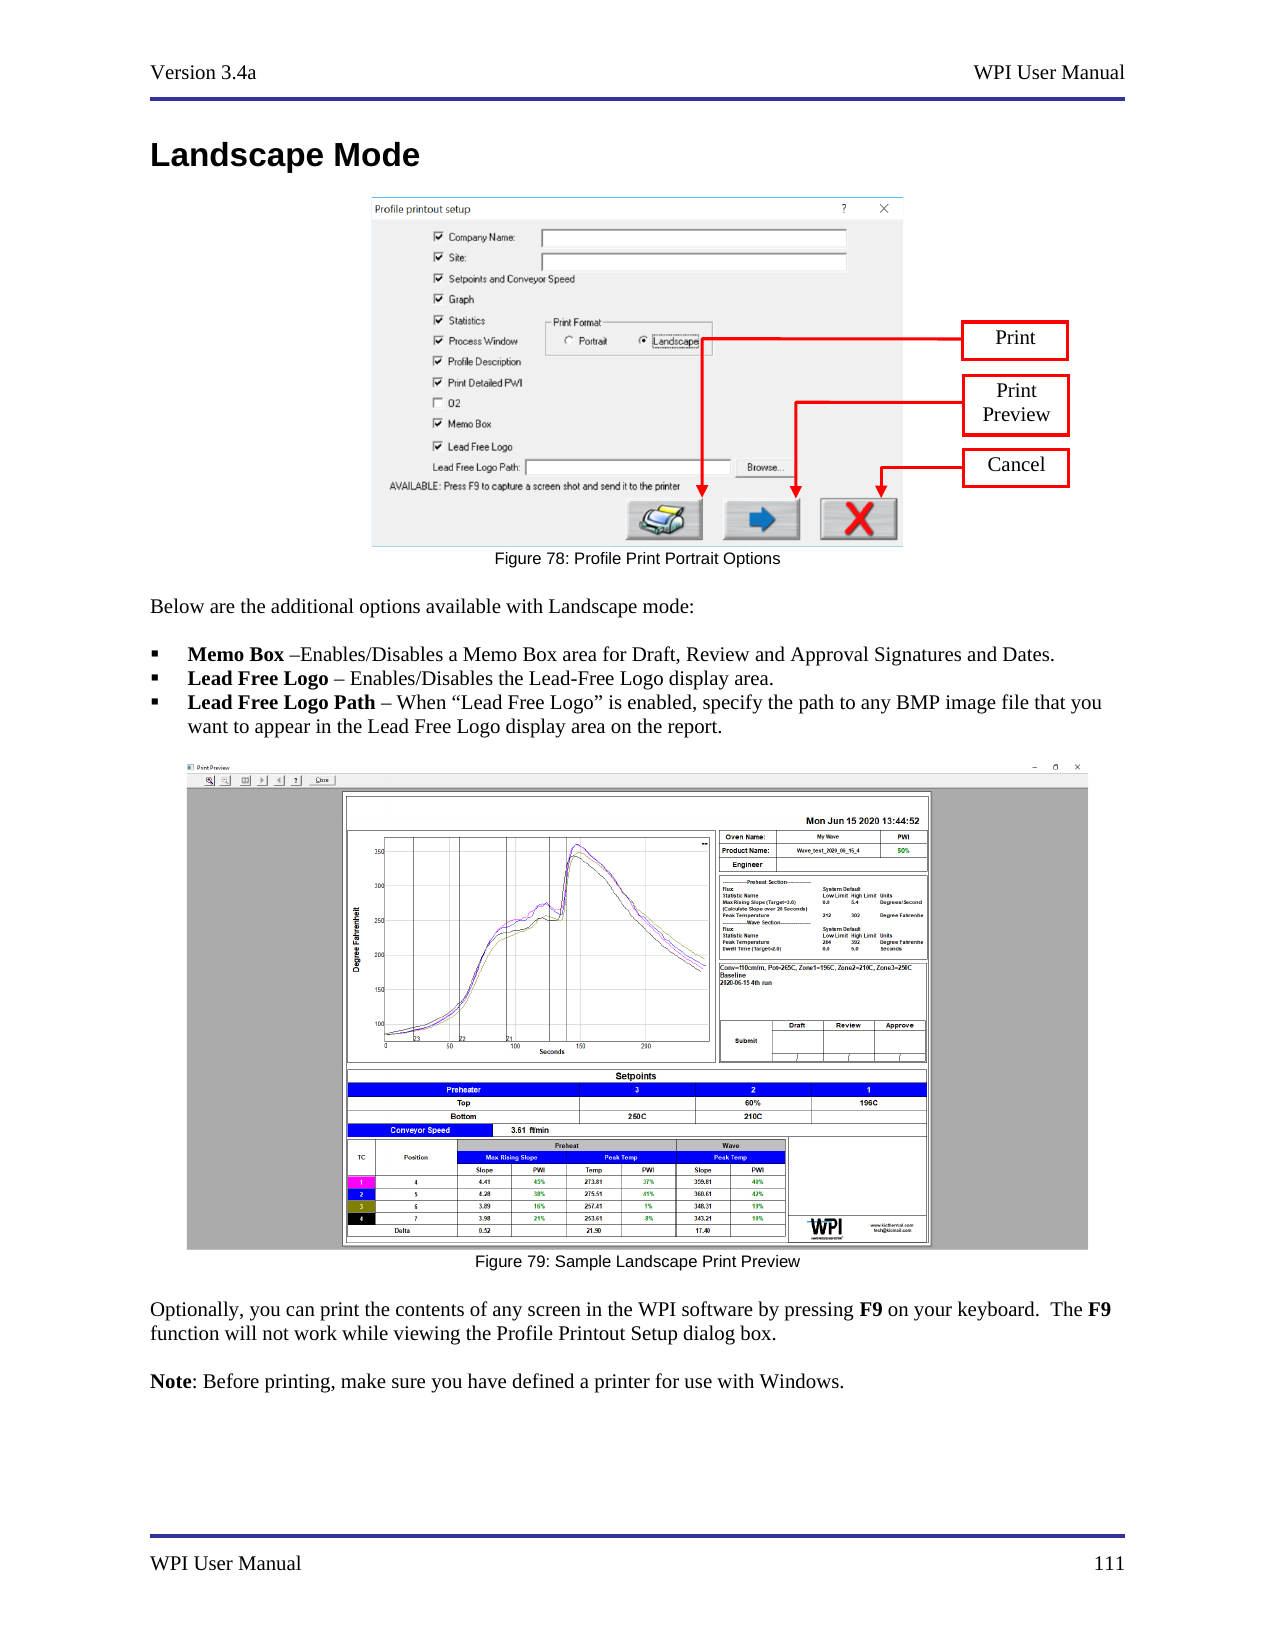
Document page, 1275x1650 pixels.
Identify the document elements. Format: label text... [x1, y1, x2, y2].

text Note: Before printing, make sure you have defined a printer for use with Windows. [150, 1369, 1125, 1393]
list Lead Free Logo – Enables/Disables the Lead-Free Logo display area. [150, 666, 1125, 690]
list Memo Box –Enables/Disables a Memo Box area for Draft, Review and Approval Signatures and Dates. [150, 642, 1125, 666]
text Optionally, you can print the contents of any screen in the WPI software by pressing F9 on your keyboard. The F9 function will not work while viewing the Profile Printout Setup dialog box. [150, 1297, 1125, 1345]
text Below are the additional options available with Landscape mode: [150, 594, 1125, 618]
picture [186, 762, 1089, 1250]
list Lead Free Logo Path – When “Lead Free Logo” is enabled, specify the path to any BMP image file that you want to appear in the Lead Free Logo display area on the report. [150, 690, 1125, 738]
picture [371, 197, 904, 547]
text Figure 79: Sample Landscape Print Preview [150, 1252, 1125, 1271]
text Figure 78: Profile Print Portrait Options [150, 548, 1125, 568]
subtitle Landscape Mode [150, 135, 1125, 173]
